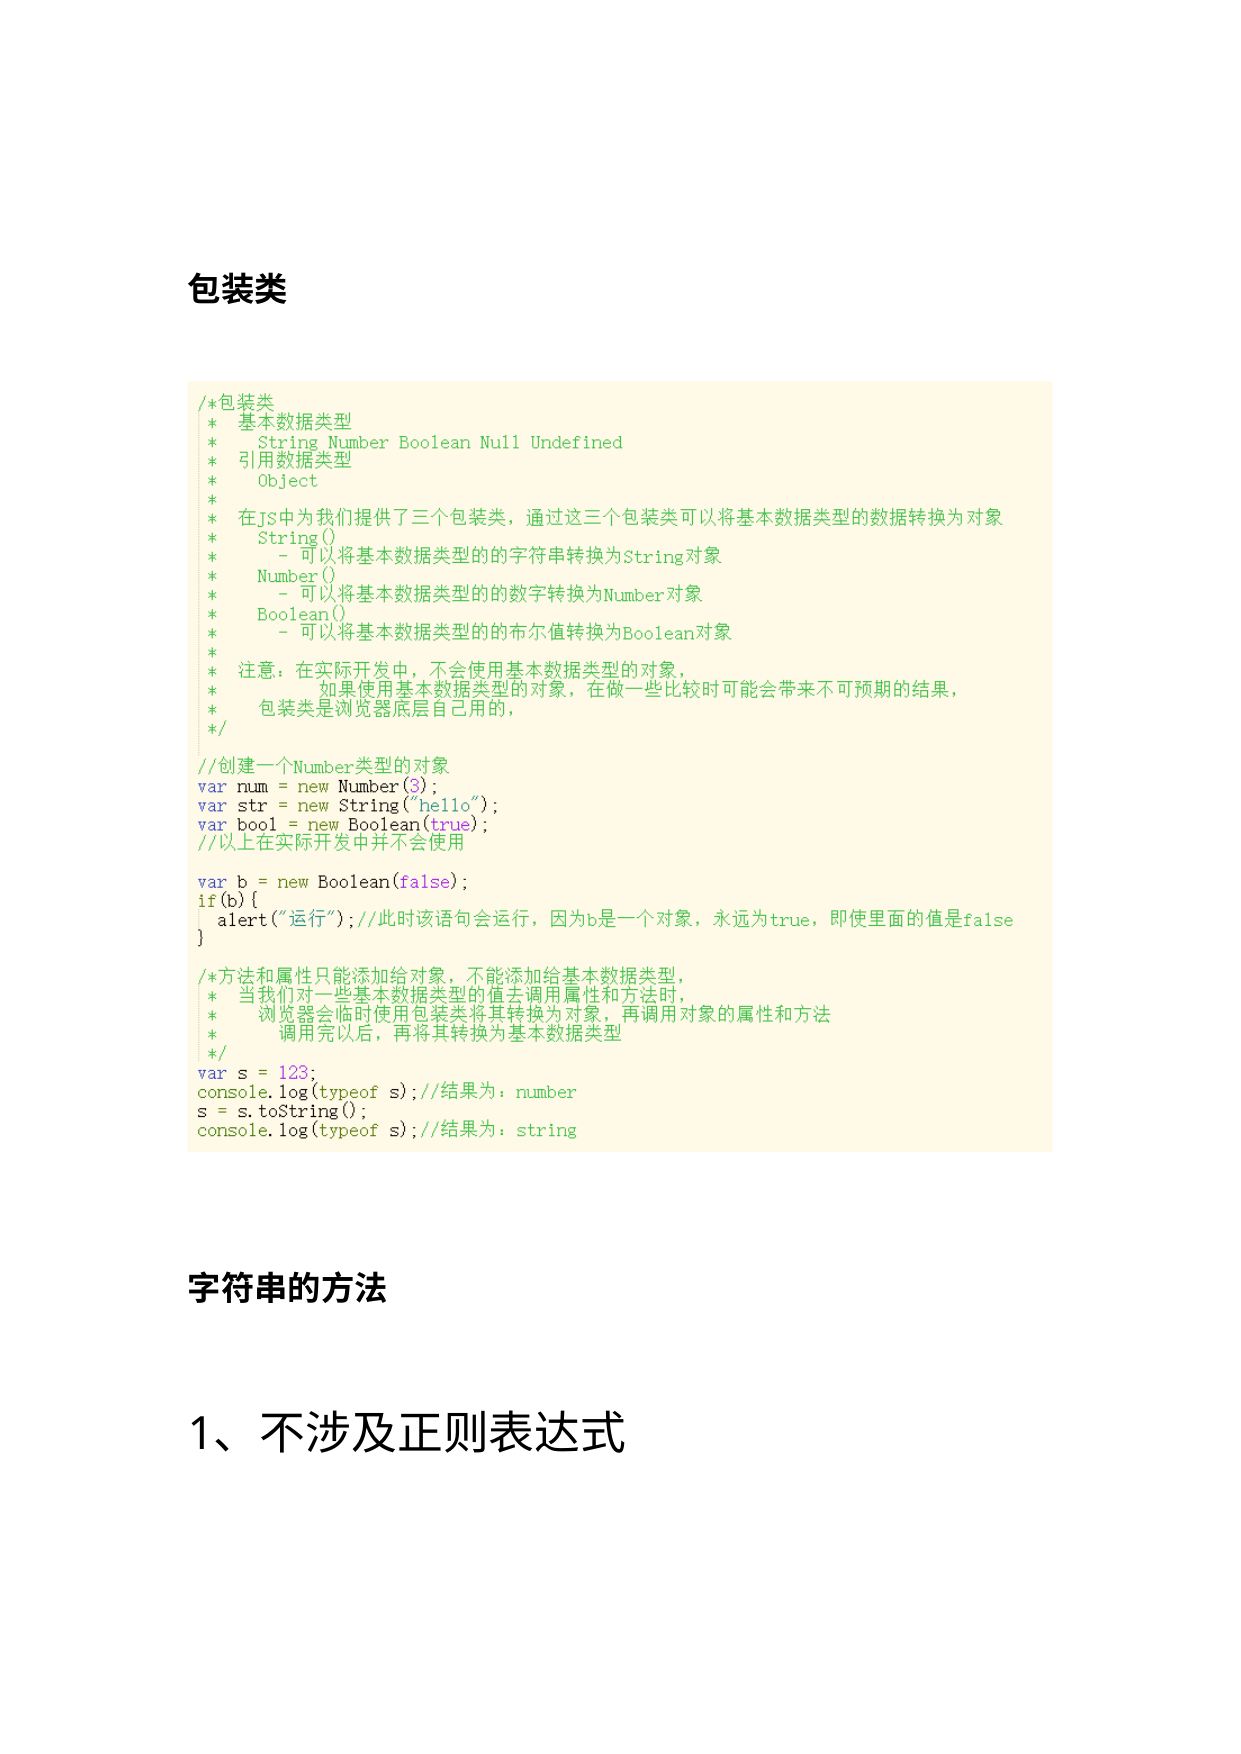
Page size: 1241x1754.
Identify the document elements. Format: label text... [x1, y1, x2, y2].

subtitle 字符串的方法 [187, 1253, 1053, 1318]
picture [187, 381, 1053, 1152]
text 1、不涉及正则表达式 [187, 1381, 1053, 1478]
subtitle 包装类 [187, 254, 1053, 319]
